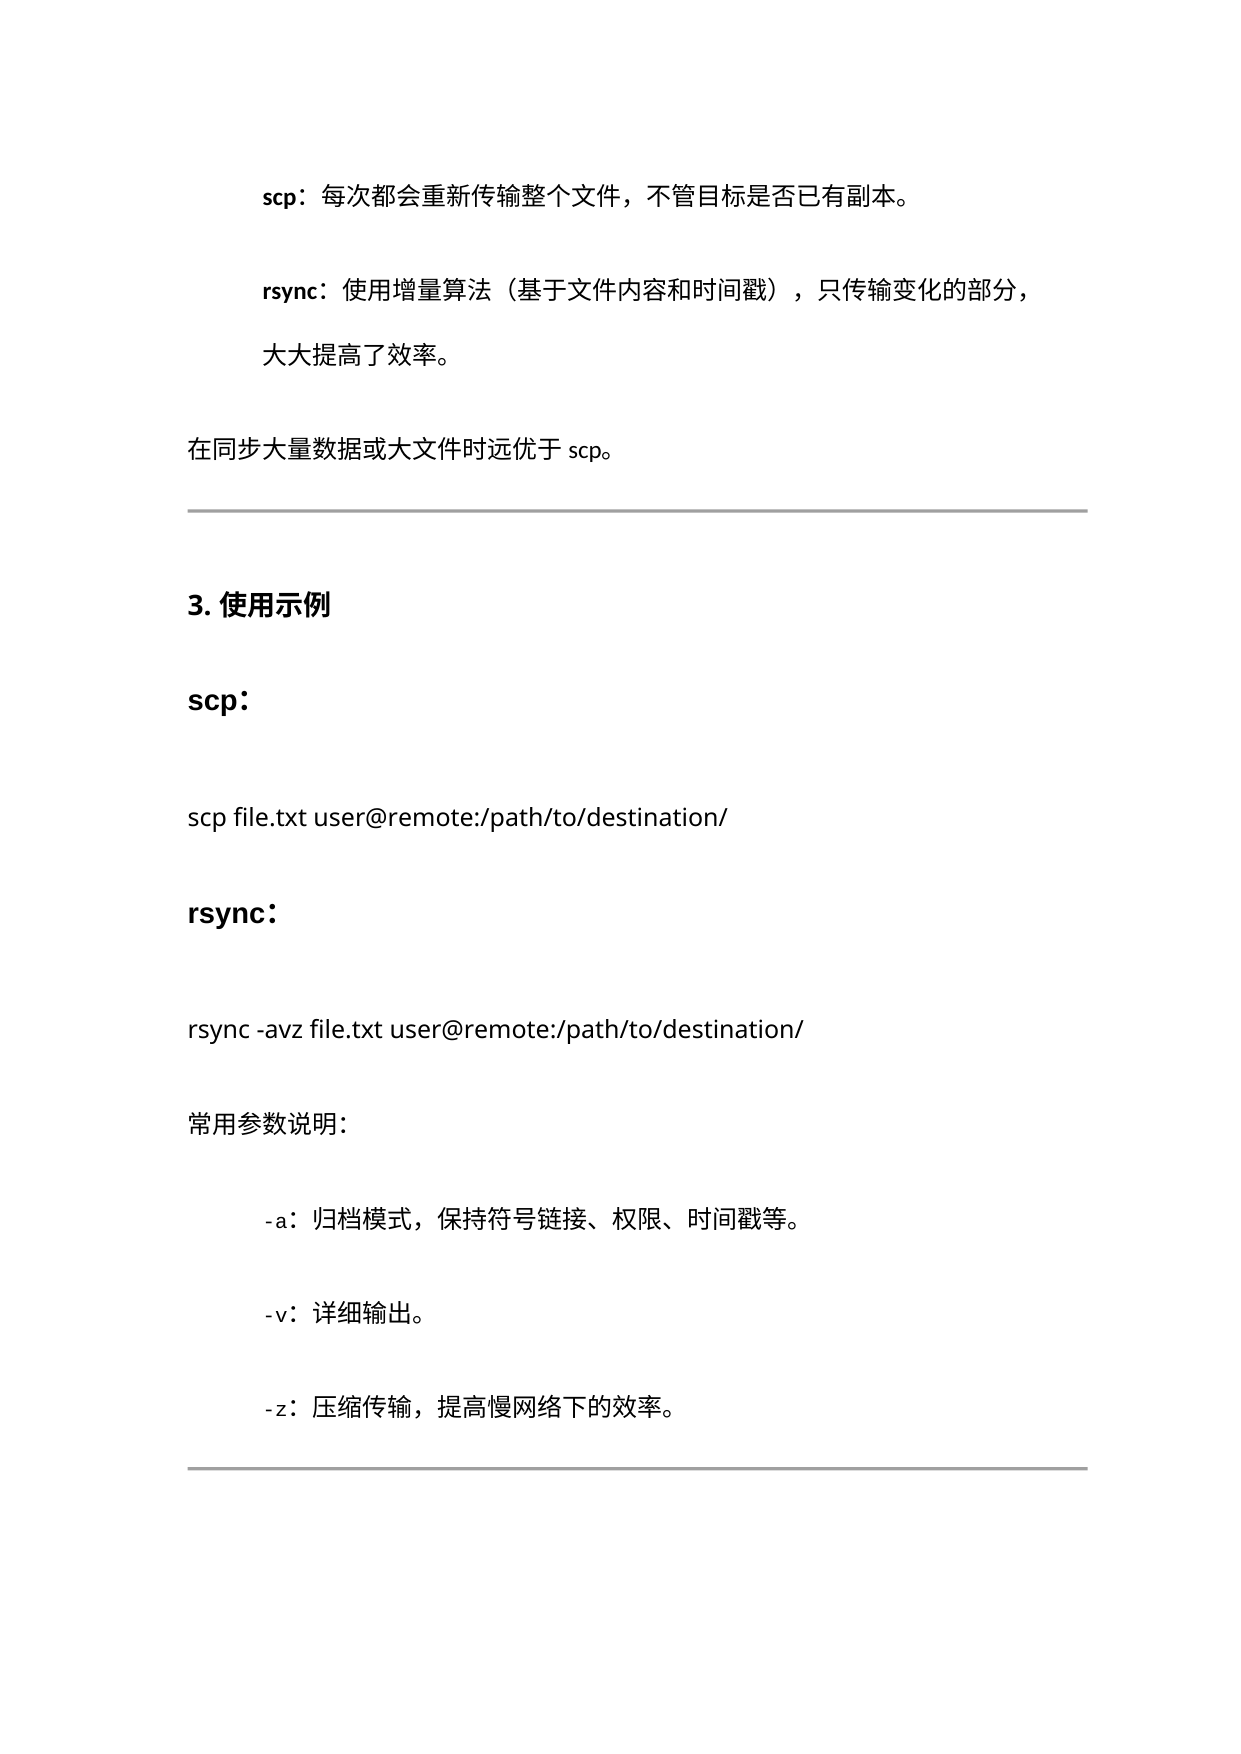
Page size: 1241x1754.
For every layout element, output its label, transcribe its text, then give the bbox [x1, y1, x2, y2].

text rsync：使用增量算法（基于文件内容和时间戳），只传输变化的部分，大大提高了效率。 [262, 256, 1053, 386]
subtitle scp： [187, 665, 1053, 730]
subtitle 3. 使用示例 [187, 571, 1053, 636]
subtitle rsync： [187, 878, 1053, 943]
text 在同步大量数据或大文件时远优于 scp。 [187, 415, 1053, 480]
text rsync -avz file.txt user@remote:/path/to/destination/ [187, 996, 1053, 1061]
text 常用参数说明： [187, 1091, 1053, 1156]
text scp：每次都会重新传输整个文件，不管目标是否已有副本。 [262, 162, 1053, 227]
text -v：详细输出。 [262, 1279, 1053, 1344]
text scp file.txt user@remote:/path/to/destination/ [187, 784, 1053, 849]
text -z：压缩传输，提高慢网络下的效率。 [262, 1373, 1053, 1438]
text -a：归档模式，保持符号链接、权限、时间戳等。 [262, 1185, 1053, 1250]
